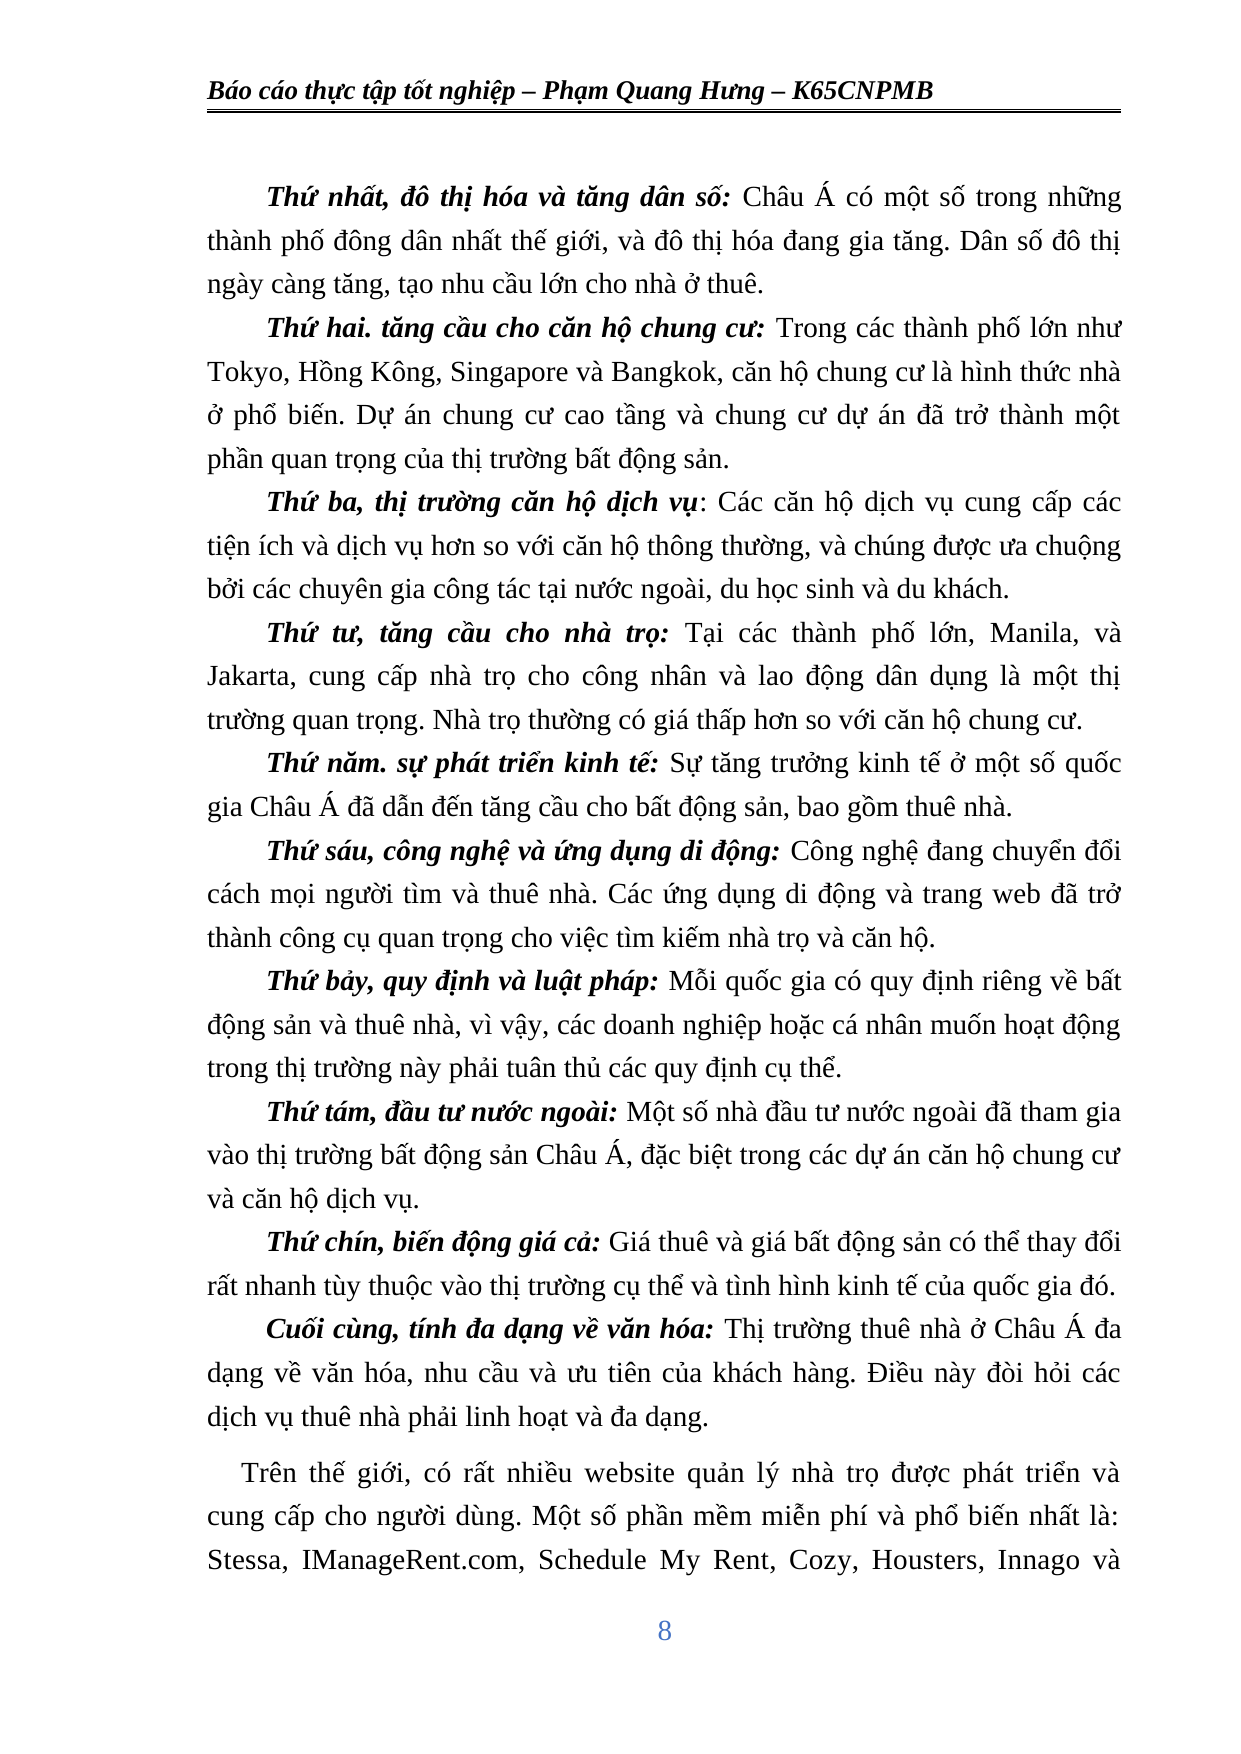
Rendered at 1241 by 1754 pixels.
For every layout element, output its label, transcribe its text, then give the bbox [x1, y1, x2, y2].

list Thứ bảy, quy định và luật pháp: Mỗi quốc gia có quy định riêng về bất động sản và thuê nhà, vì vậy, các doanh nghiệp hoặc cá nhân muốn hoạt động trong thị trường này phải tuân thủ các quy định cụ thể. [207, 963, 1122, 1084]
list Thứ sáu, công nghệ và ứng dụng di động: Công nghệ đang chuyển đổi cách mọi người tìm và thuê nhà. Các ứng dụng di động và trang web đã trở thành công cụ quan trọng cho việc tìm kiếm nhà trọ và căn hộ. [207, 833, 1122, 953]
list Thứ tư, tăng cầu cho nhà trọ: Tại các thành phố lớn, Manila, và Jakarta, cung cấp nhà trọ cho công nhân và lao động dân dụng là một thị trường quan trọng. Nhà trọ thường có giá thấp hơn so với căn hộ chung cư. [207, 615, 1122, 736]
list Thứ nhất, đô thị hóa và tăng dân số: Châu Á có một số trong những thành phố đông dân nhất thế giới, và đô thị hóa đang gia tăng. Dân số đô thị ngày càng tăng, tạo nhu cầu lớn cho nhà ở thuê. [207, 179, 1122, 300]
list Thứ năm. sự phát triển kinh tế: Sự tăng trưởng kinh tế ở một số quốc gia Châu Á đã dẫn đến tăng cầu cho bất động sản, bao gồm thuê nhà. [207, 746, 1122, 823]
list Thứ tám, đầu tư nước ngoài: Một số nhà đầu tư nước ngoài đã tham gia vào thị trường bất động sản Châu Á, đặc biệt trong các dự án căn hộ chung cư và căn hộ dịch vụ. [207, 1094, 1122, 1214]
list Thứ chín, biến động giá cả: Giá thuê và giá bất động sản có thể thay đổi rất nhanh tùy thuộc vào thị trường cụ thể và tình hình kinh tế của quốc gia đó. [207, 1224, 1122, 1302]
list Cuối cùng, tính đa dạng về văn hóa: Thị trường thuê nhà ở Châu Á đa dạng về văn hóa, nhu cầu và ưu tiên của khách hàng. Điều này đòi hỏi các dịch vụ thuê nhà phải linh hoạt và đa dạng. [207, 1312, 1122, 1432]
list Thứ ba, thị trường căn hộ dịch vụ: Các căn hộ dịch vụ cung cấp các tiện ích và dịch vụ hơn so với căn hộ thông thường, và chúng được ưa chuộng bởi các chuyên gia công tác tại nước ngoài, du học sinh và du khách. [207, 484, 1122, 605]
list Thứ hai. tăng cầu cho căn hộ chung cư: Trong các thành phố lớn như Tokyo, Hồng Kông, Singapore và Bangkok, căn hộ chung cư là hình thức nhà ở phổ biến. Dự án chung cư cao tầng và chung cư dự án đã trở thành một phần quan trọng của thị trường bất động sản. [207, 310, 1122, 474]
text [207, 1532, 1122, 1575]
